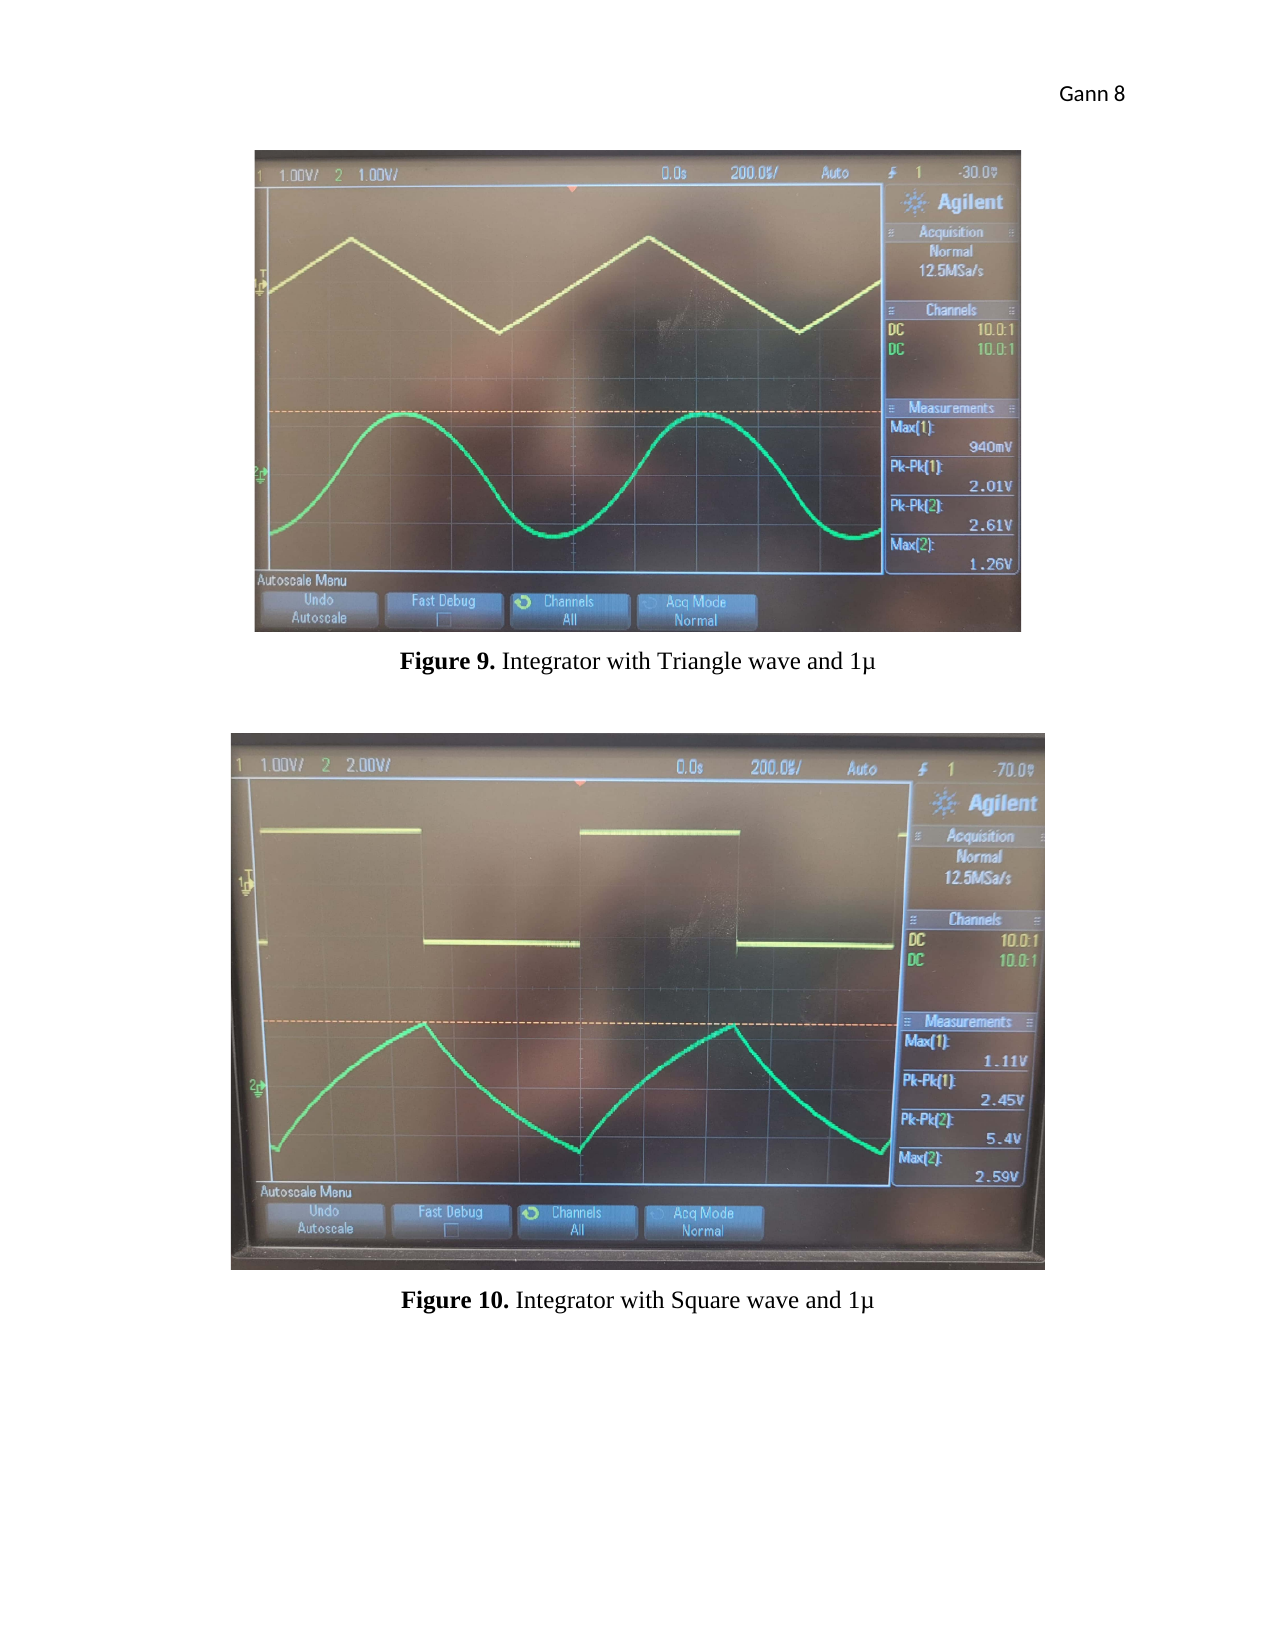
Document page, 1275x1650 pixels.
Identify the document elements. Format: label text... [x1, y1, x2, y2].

picture [254, 150, 1022, 632]
text Figure 10. Integrator with Square wave and 1µ [150, 1285, 1126, 1314]
picture [230, 733, 1045, 1270]
text Figure 9. Integrator with Triangle wave and 1µ [150, 646, 1126, 675]
